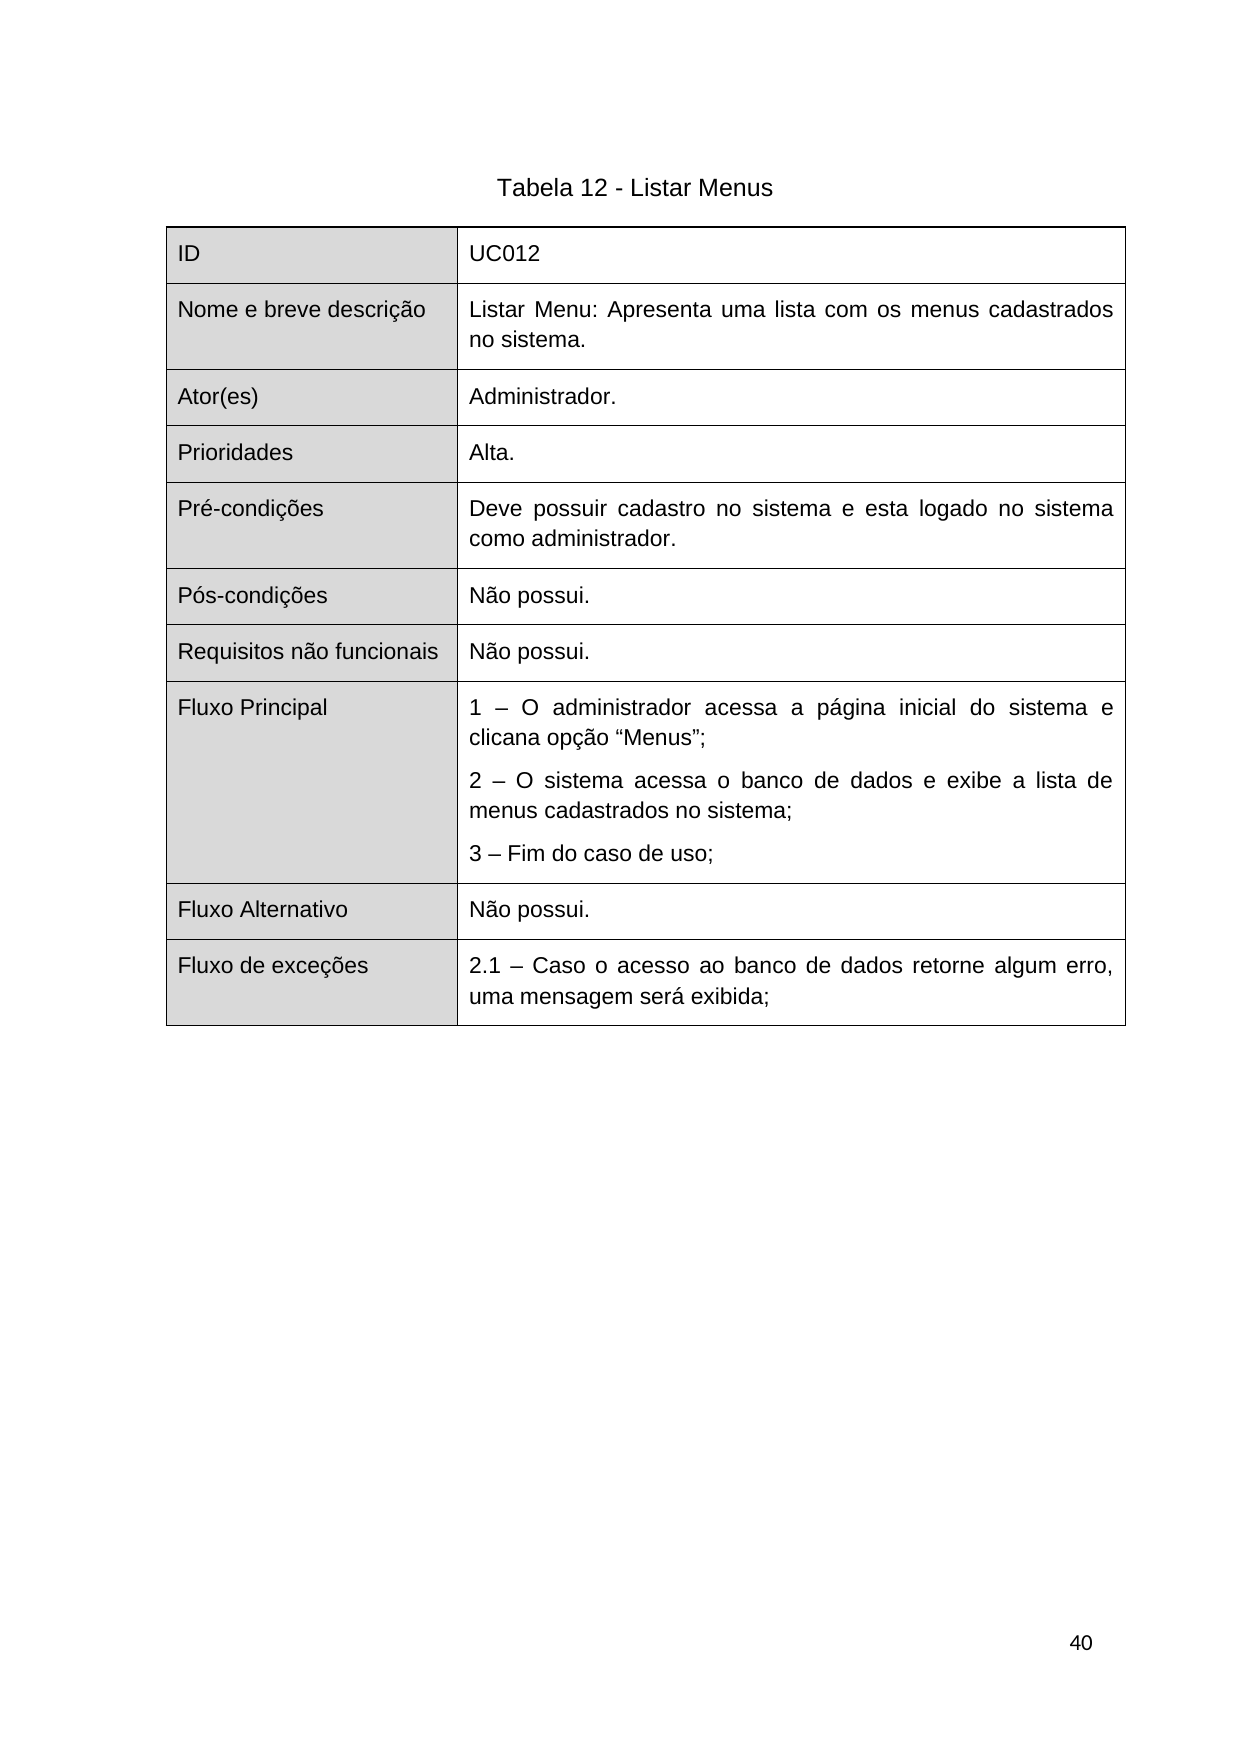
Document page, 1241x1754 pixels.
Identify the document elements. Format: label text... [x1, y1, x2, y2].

table_cell Não possui. [458, 884, 1125, 939]
table_cell Nome e breve descrição [167, 284, 457, 369]
table_cell Requisitos não funcionais [167, 625, 457, 681]
table_cell Não possui. [458, 569, 1125, 624]
table_cell Fluxo de exceções [167, 940, 457, 1025]
table_cell Administrador. [458, 370, 1125, 425]
table_cell Fluxo Principal [167, 682, 457, 883]
table_cell 2.1 – Caso o acesso ao banco de dados retorne algum erro, uma mensagem será exibida; [458, 940, 1125, 1025]
table_cell Ator(es) [167, 370, 457, 425]
table_cell Pré-condições [167, 483, 457, 568]
table_header UC012 [458, 228, 1125, 283]
table_cell Deve possuir cadastro no sistema e esta logado no sistema como administrador. [458, 483, 1125, 568]
table_cell Listar Menu: Apresenta uma lista com os menus cadastrados no sistema. [458, 284, 1125, 369]
table_cell Alta. [458, 426, 1125, 482]
text Tabela 12 - Listar Menus [177, 173, 1092, 201]
table_header ID [167, 228, 457, 283]
table_cell Fluxo Alternativo [167, 884, 457, 939]
table_cell Pós-condições [167, 569, 457, 624]
table_cell Prioridades [167, 426, 457, 482]
table_cell 1 – O administrador acessa a página inicial do sistema e clicana opção “Menus”; 2 – O sistema acessa o banco de dados e exibe a lista de menus cadastrados no sistema; 3 – Fim do caso de uso; [458, 682, 1125, 883]
table_cell Não possui. [458, 625, 1125, 681]
